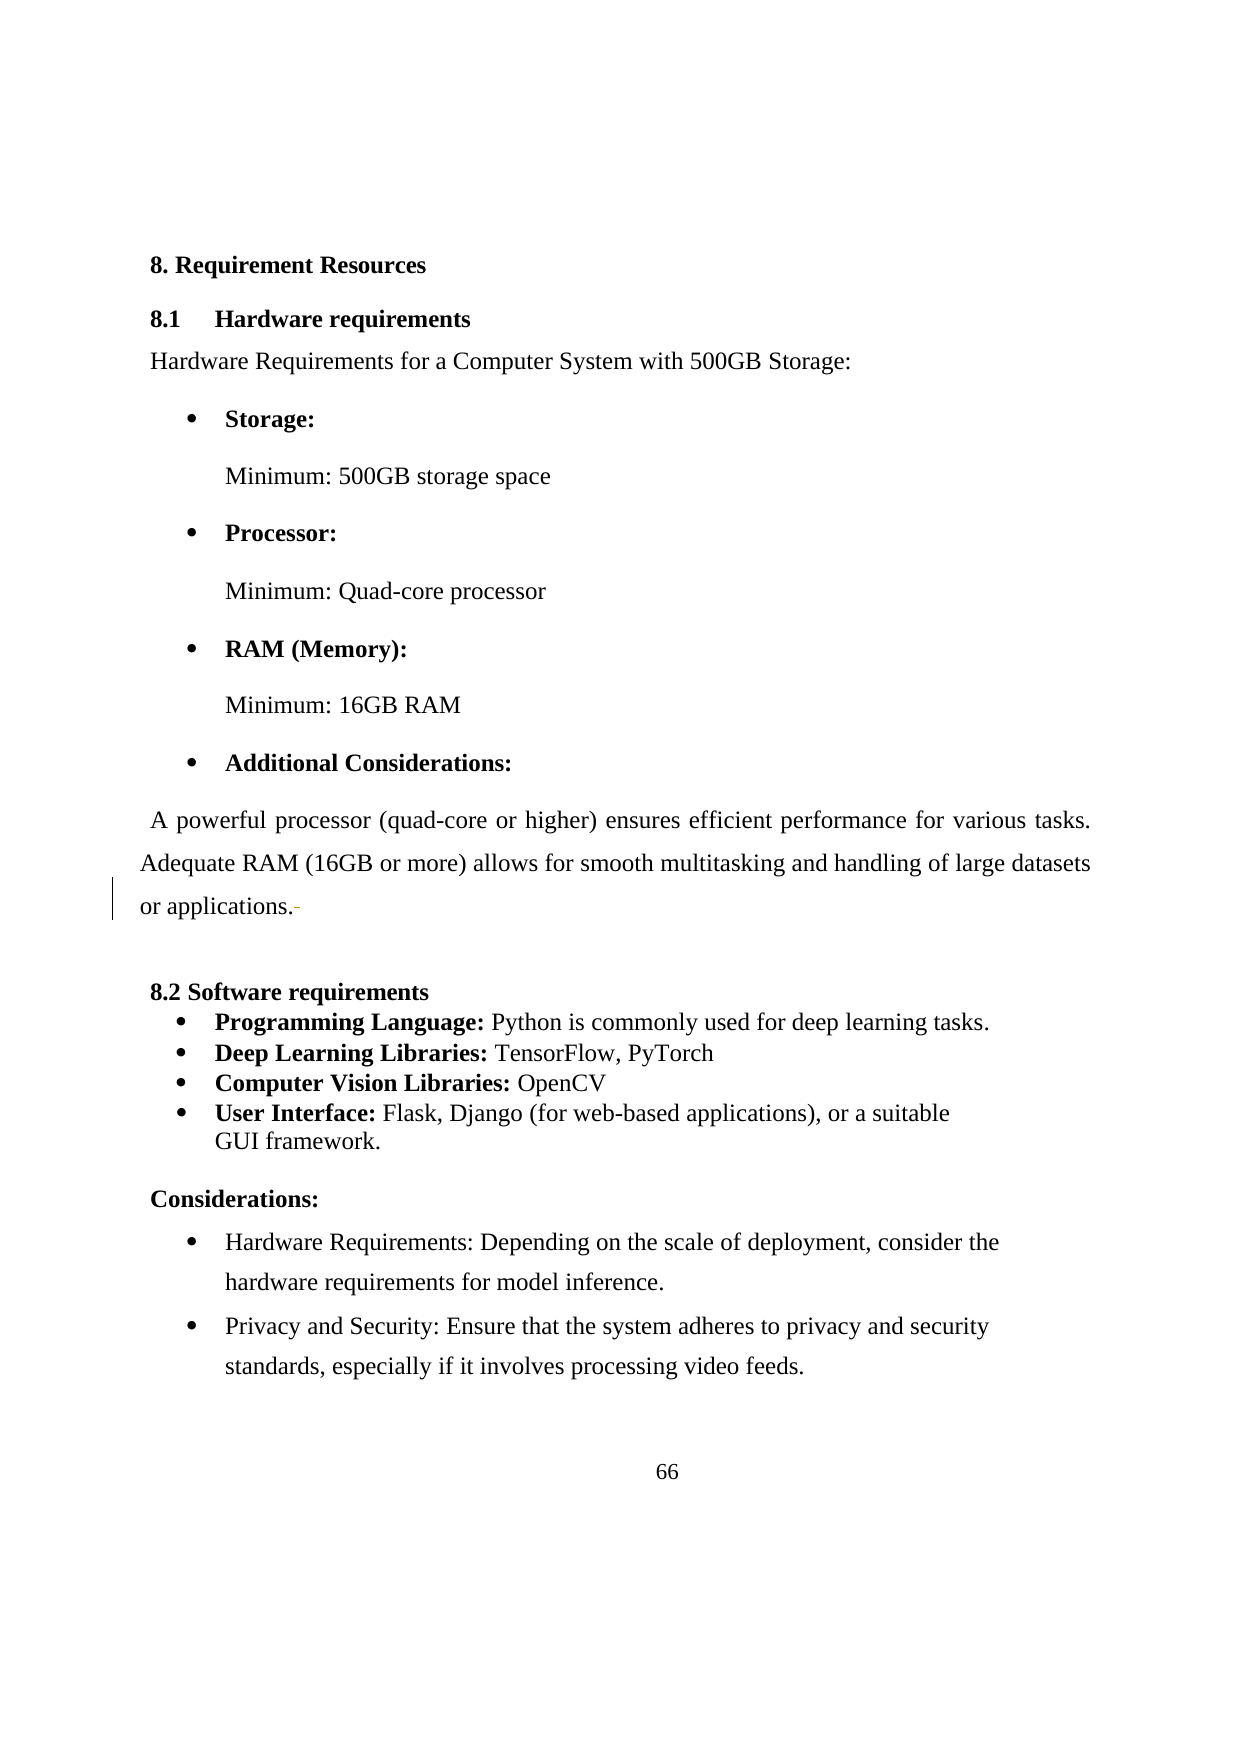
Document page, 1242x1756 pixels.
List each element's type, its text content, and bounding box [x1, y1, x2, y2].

subtitle Hardware requirements [150, 304, 1117, 333]
text Minimum: 500GB storage space [225, 461, 1117, 490]
subtitle Considerations: [150, 1184, 1117, 1213]
list Hardware Requirements: Depending on the scale of deployment, consider the hardware requirements for model inference. [187, 1227, 1087, 1296]
subtitle Storage: [187, 404, 1117, 432]
subtitle Software requirements [150, 978, 1117, 1006]
subtitle RAM (Memory): [187, 634, 1117, 662]
subtitle Additional Considerations: [187, 748, 1117, 777]
text Hardware Requirements for a Computer System with 500GB Storage: [150, 346, 1117, 375]
text Minimum: Quad-core processor [225, 576, 1117, 605]
subtitle Computer Vision Libraries: OpenCV [177, 1067, 1117, 1098]
list Privacy and Security: Ensure that the system adheres to privacy and security standards, especially if it involves processing video feeds. [187, 1311, 1087, 1380]
text A powerful processor (quad-core or higher) ensures efficient performance for various tasks. Adequate RAM (16GB or more) allows for smooth multitasking and handling of large datasets or applications. [139, 805, 1092, 920]
subtitle Processor: [187, 518, 1117, 547]
text Minimum: 16GB RAM [225, 691, 1117, 719]
list User Interface: Flask, Django (for web-based applications), or a suitable GUI framework. [177, 1098, 997, 1155]
list Deep Learning Libraries: TensorFlow, PyTorch [177, 1037, 1117, 1067]
list Programming Language: Python is commonly used for deep learning tasks. [177, 1006, 1117, 1037]
subtitle Requirement Resources [150, 250, 1117, 279]
